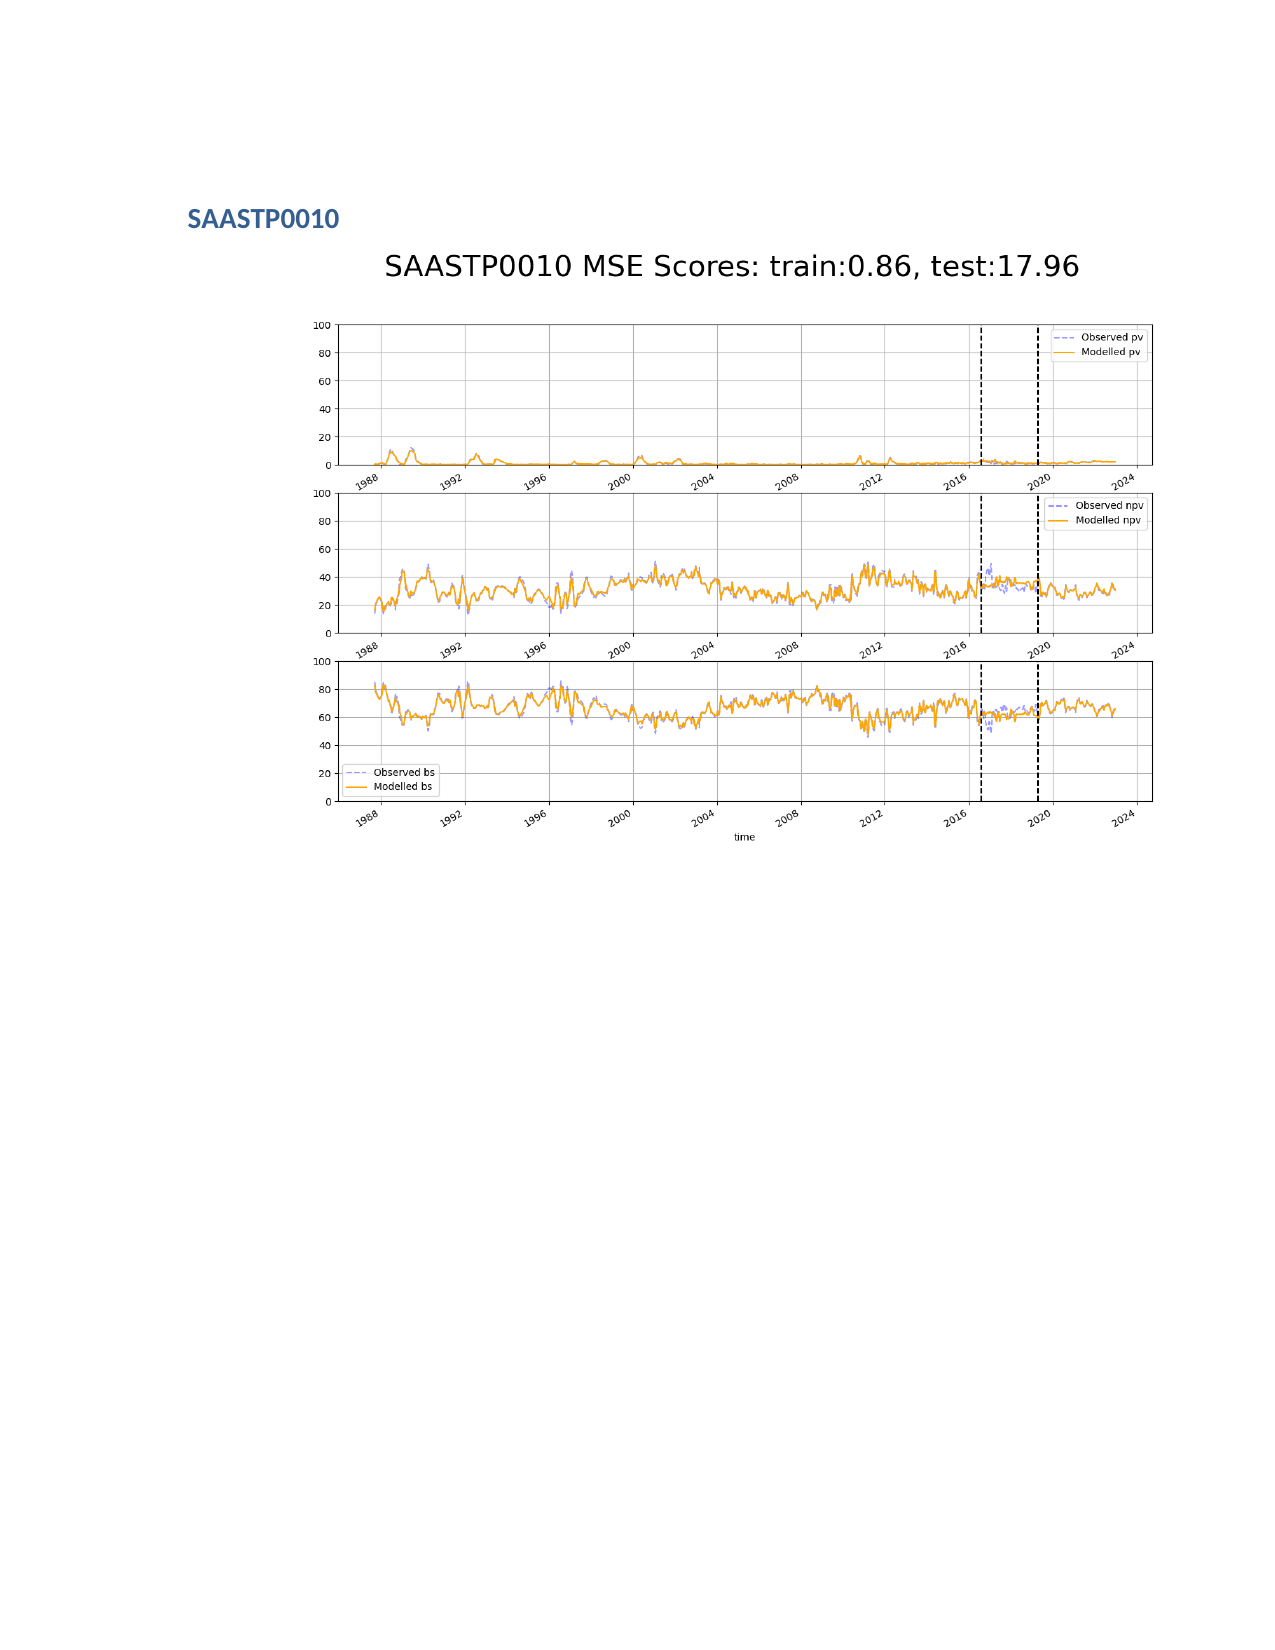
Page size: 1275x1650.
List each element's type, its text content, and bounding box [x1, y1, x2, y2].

subtitle SAASTP0010 [187, 200, 1087, 236]
picture [206, 241, 1257, 941]
